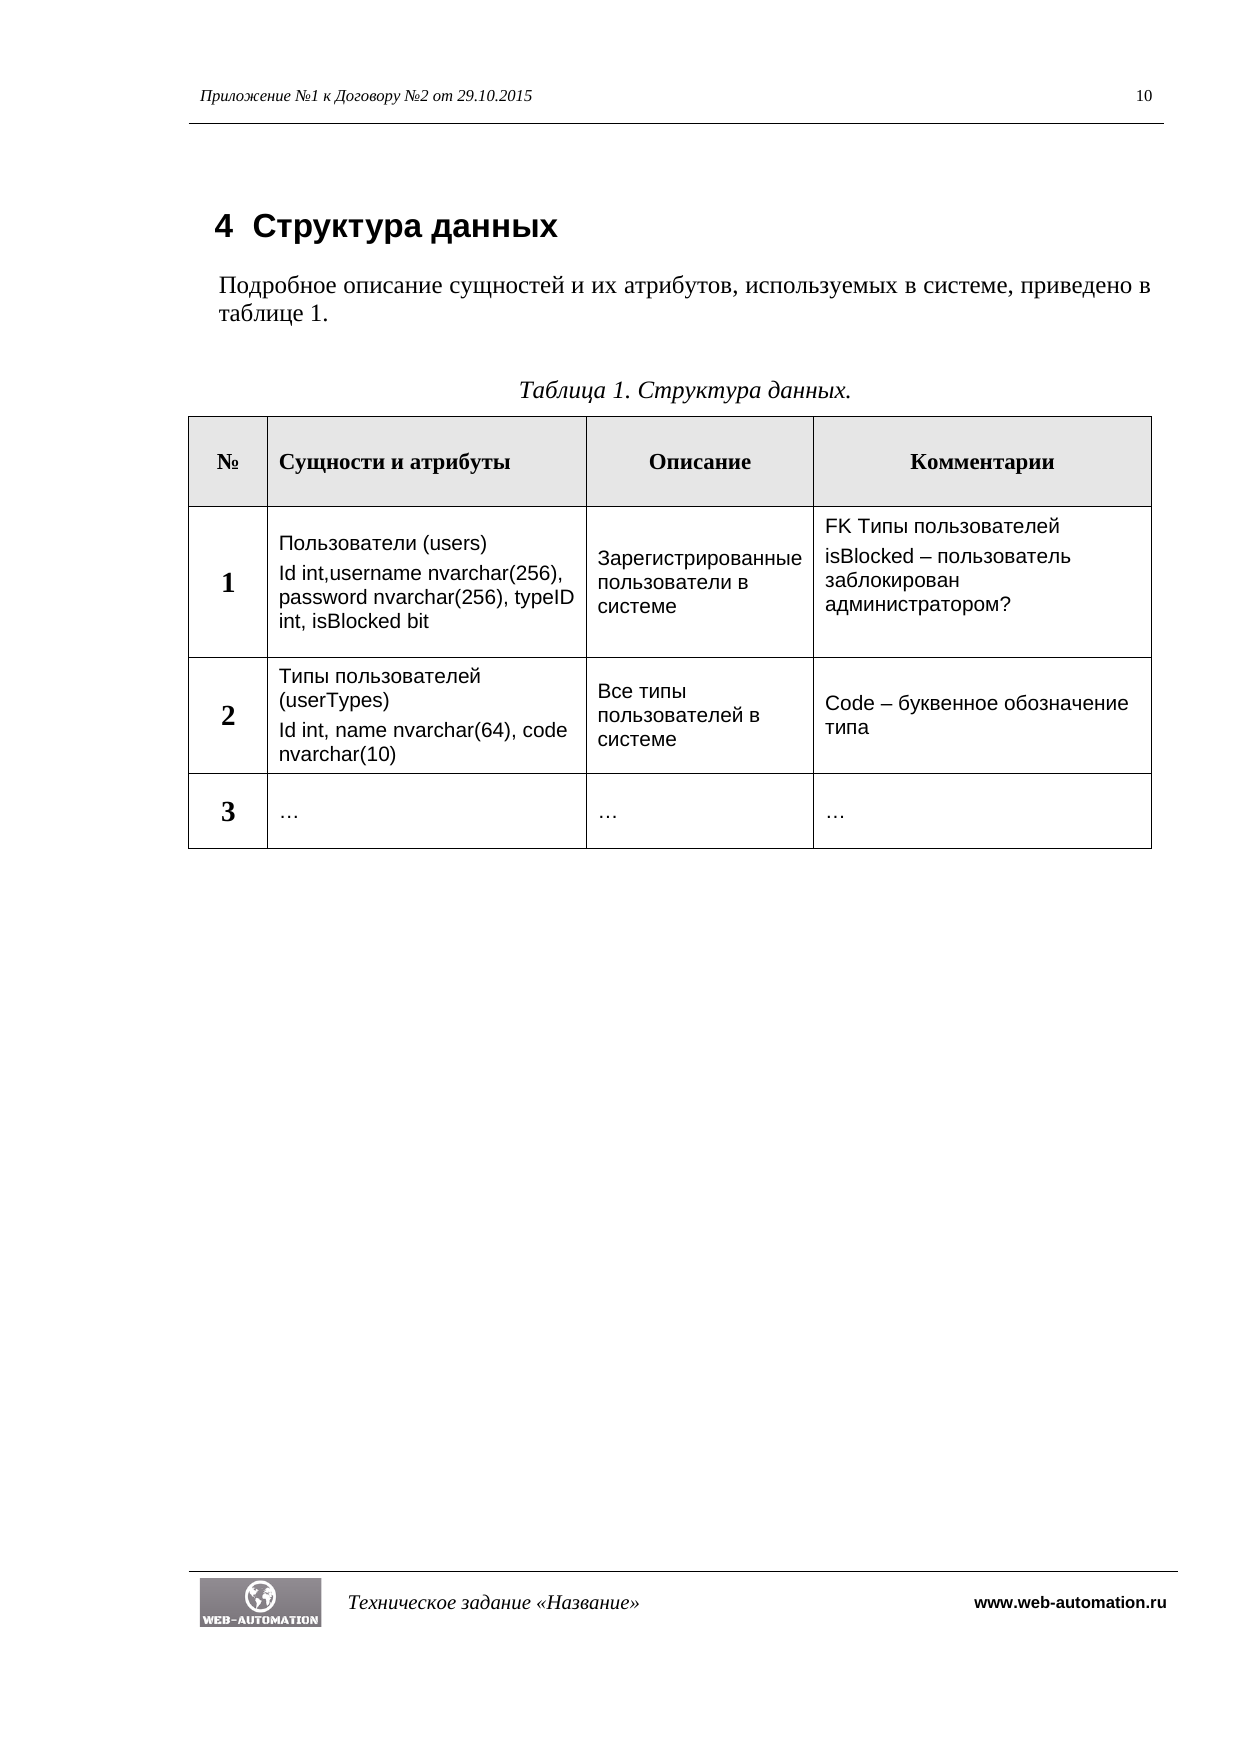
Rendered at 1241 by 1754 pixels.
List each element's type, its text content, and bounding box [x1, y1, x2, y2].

table_header Описание [587, 417, 813, 506]
table_header № [189, 417, 267, 506]
subtitle Структура данных [214, 206, 1152, 245]
picture [199, 1578, 322, 1627]
table_header Комментарии [814, 417, 1151, 506]
table_cell Пользователи (users) Id int,username nvarchar(256), password nvarchar(256), typeID int, isBlocked bit [268, 507, 586, 657]
table_cell … [268, 774, 586, 848]
table_cell 2 [189, 658, 267, 772]
text Таблица 1. Структура данных. [177, 375, 1152, 403]
table_header Сущности и атрибуты [268, 417, 586, 506]
table_cell Все типы пользователей в системе [587, 658, 813, 772]
table_cell 3 [189, 774, 267, 848]
table_cell … [587, 774, 813, 848]
table_cell … [814, 774, 1151, 848]
table_cell FK Типы пользователей isBlocked – пользователь заблокирован администратором? [814, 507, 1151, 657]
table_cell Code – буквенное обозначение типа [814, 658, 1151, 772]
table_cell Зарегистрированные пользователи в системе [587, 507, 813, 657]
table_cell Типы пользователей (userTypes) Id int, name nvarchar(64), code nvarchar(10) [268, 658, 586, 772]
table_cell 1 [189, 507, 267, 657]
text Подробное описание сущностей и их атрибутов, используемых в системе, приведено в таблице 1. [218, 270, 1152, 327]
